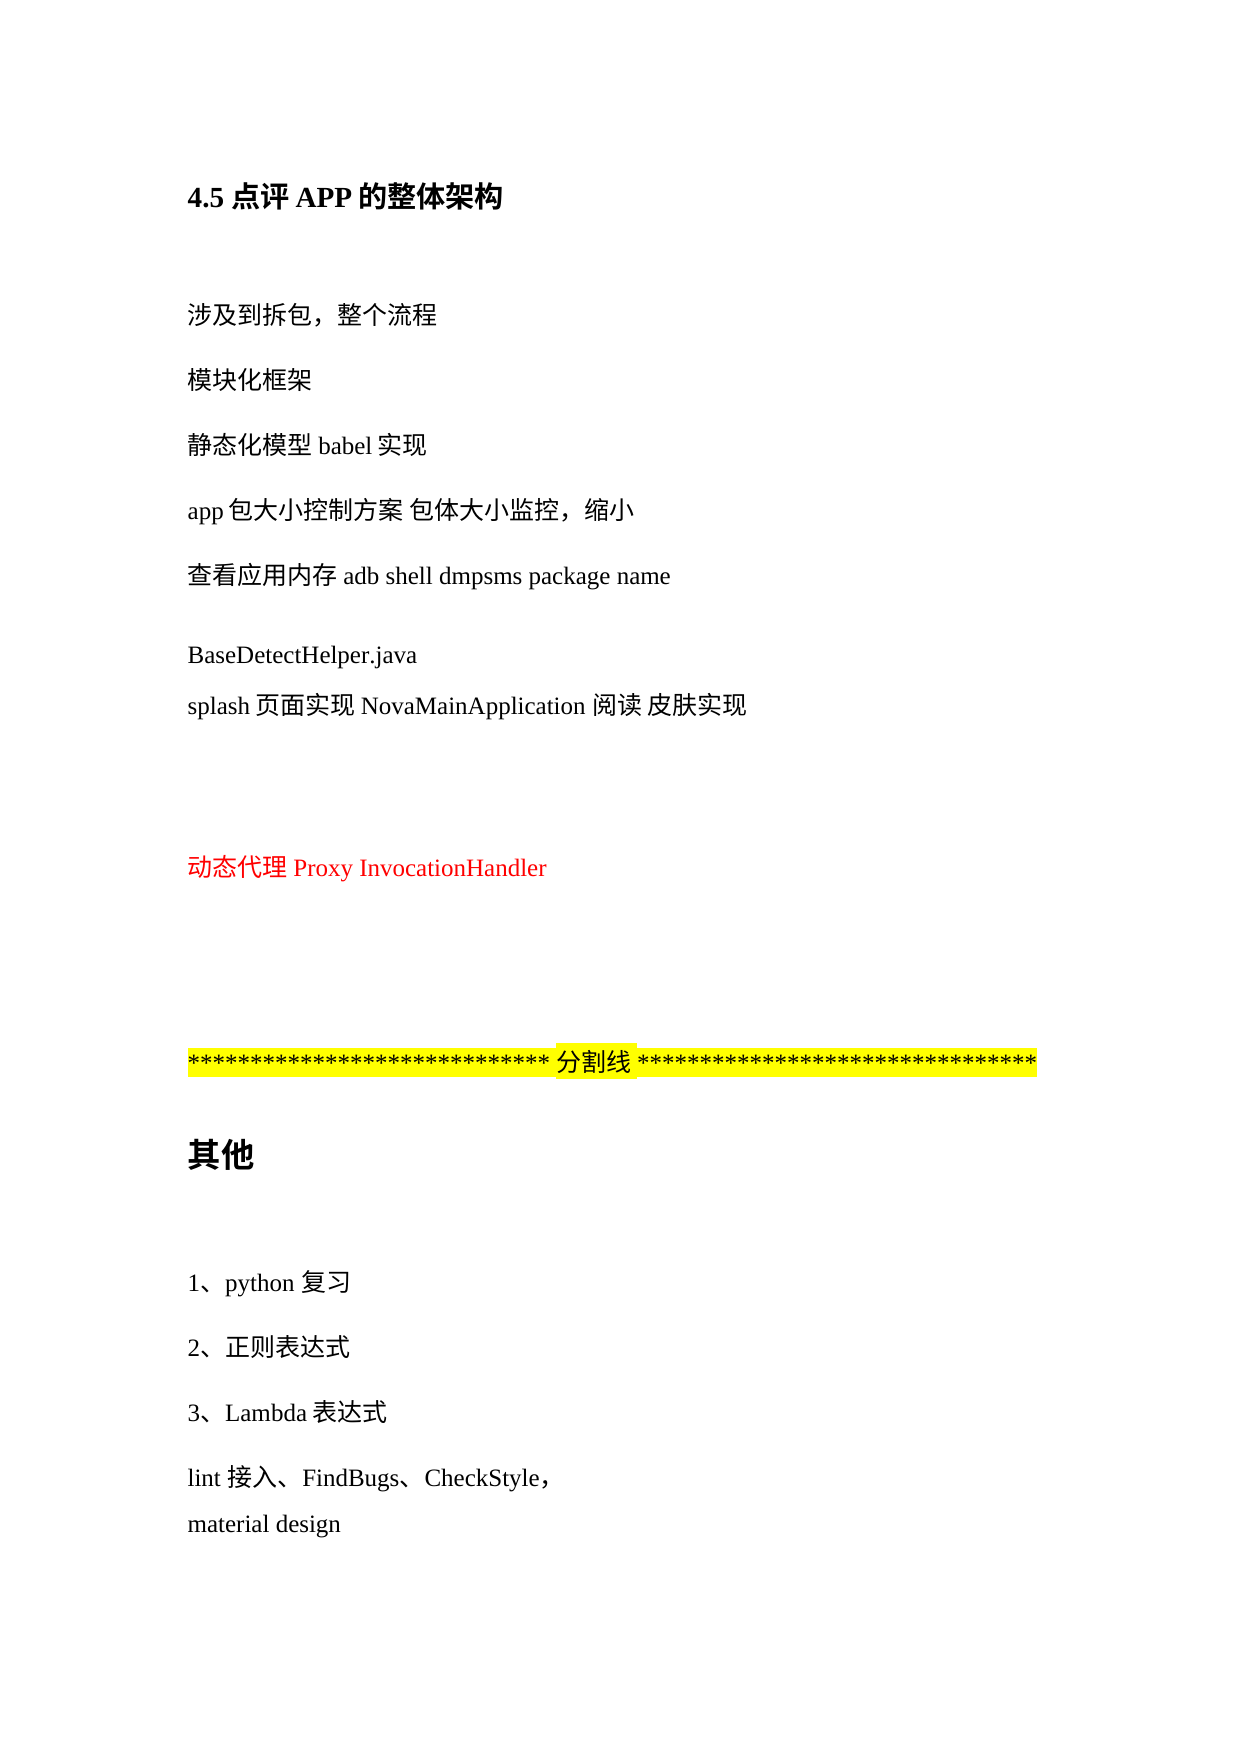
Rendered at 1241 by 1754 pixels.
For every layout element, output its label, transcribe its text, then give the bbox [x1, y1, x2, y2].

text 2、正则表达式 [187, 1313, 1053, 1378]
subtitle 其他 [187, 1120, 1053, 1185]
subtitle 4.5 点评APP的整体架构 [187, 162, 1053, 227]
text 查看应用内存 adb shell dmpsms package name [187, 541, 1053, 606]
text 静态化模型 babel实现 [187, 411, 1053, 476]
text 涉及到拆包，整个流程 [187, 281, 1053, 346]
text app包大小控制方案 包体大小监控，缩小 [187, 476, 1053, 541]
text 模块化框架 [187, 346, 1053, 411]
text material design [187, 1508, 1053, 1540]
text splash页面实现 NovaMainApplication 阅读 皮肤实现 [187, 671, 1053, 736]
text ***************************** 分割线 ******************************** [187, 1028, 1053, 1093]
text 3、Lambda表达式 [187, 1378, 1053, 1443]
text lint 接入、FindBugs、CheckStyle， [187, 1443, 1053, 1508]
text 1、python 复习 [187, 1248, 1053, 1313]
text 动态代理 Proxy InvocationHandler [187, 833, 1053, 898]
text BaseDetectHelper.java [187, 638, 1053, 671]
